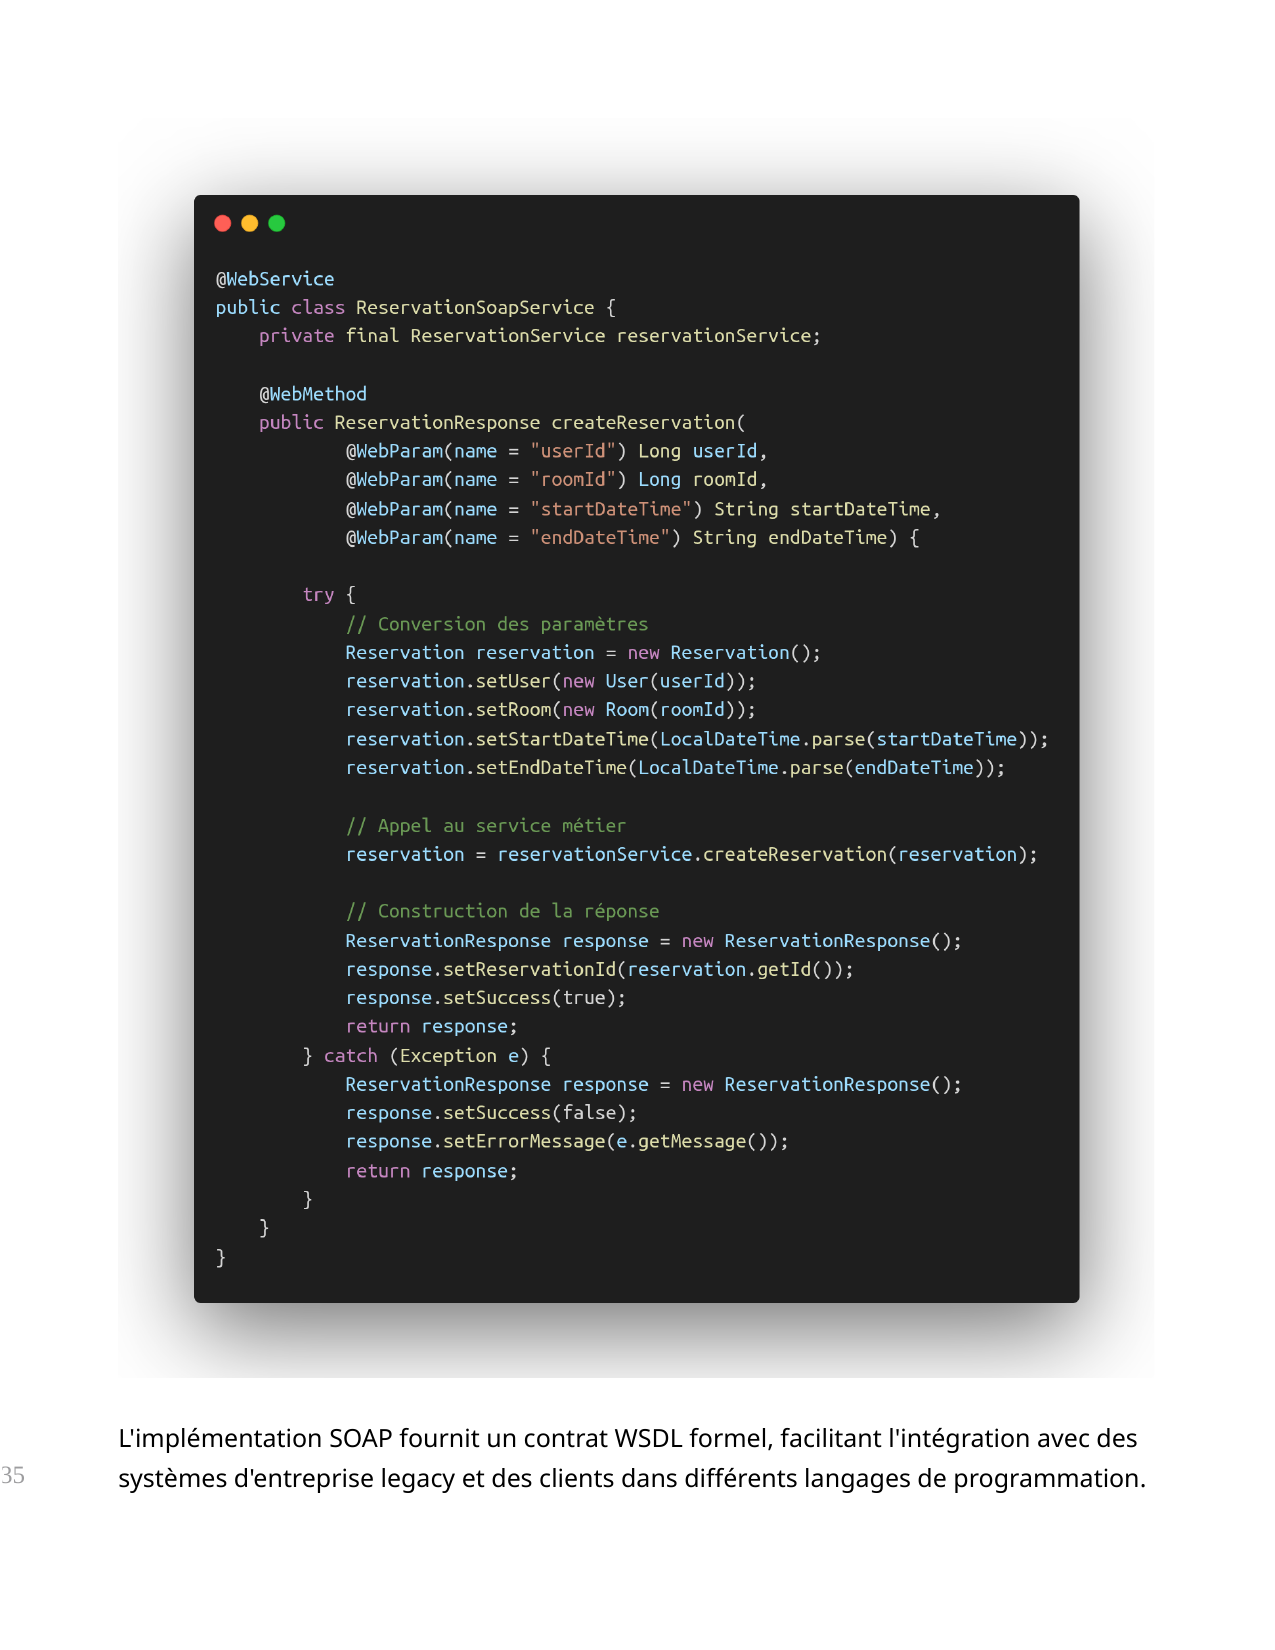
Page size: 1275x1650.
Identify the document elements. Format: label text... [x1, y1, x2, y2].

text L'implémentation SOAP fournit un contrat WSDL formel, facilitant l'intégration avec des systèmes d'entreprise legacy et des clients dans différents langages de programmation. [118, 1421, 1157, 1494]
picture [118, 118, 1155, 1378]
